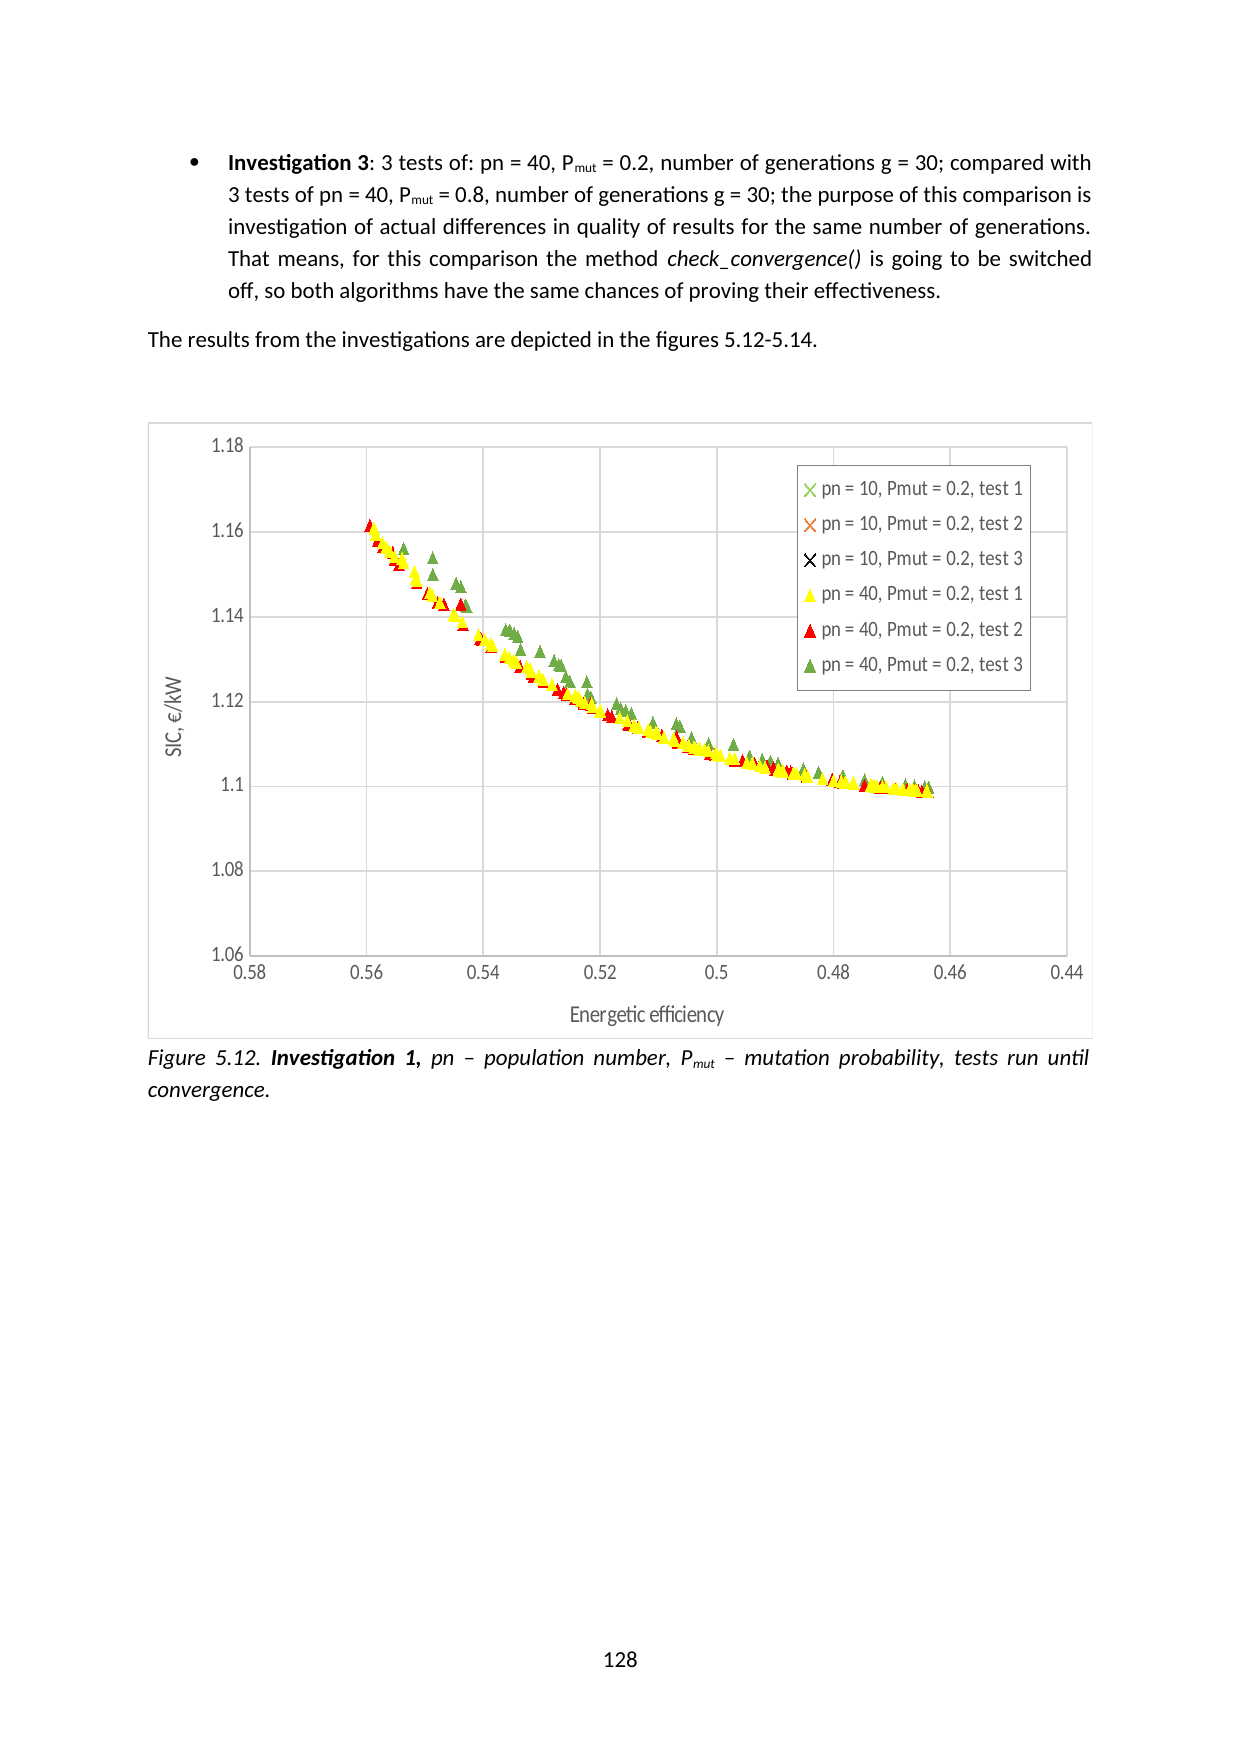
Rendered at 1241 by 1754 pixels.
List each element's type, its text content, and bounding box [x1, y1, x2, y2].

text Figure 5.12. Investigation 1, pn – population number, Pmut – mutation probability, tests run until convergence. [148, 1043, 1093, 1103]
text The results from the investigations are depicted in the figures 5.12-5.14. [148, 325, 1093, 353]
list Investigation 3: 3 tests of: pn = 40, Pmut = 0.2, number of generations g = 30; compared with 3 tests of pn = 40, Pmut = 0.8, number of generations g = 30; the purpose of this comparison is investigation of actual differences in quality of results for the same number of generations. That means, for this comparison the method check_convergence() is going to be switched off, so both algorithms have the same chances of proving their effectiveness. [190, 148, 1093, 304]
